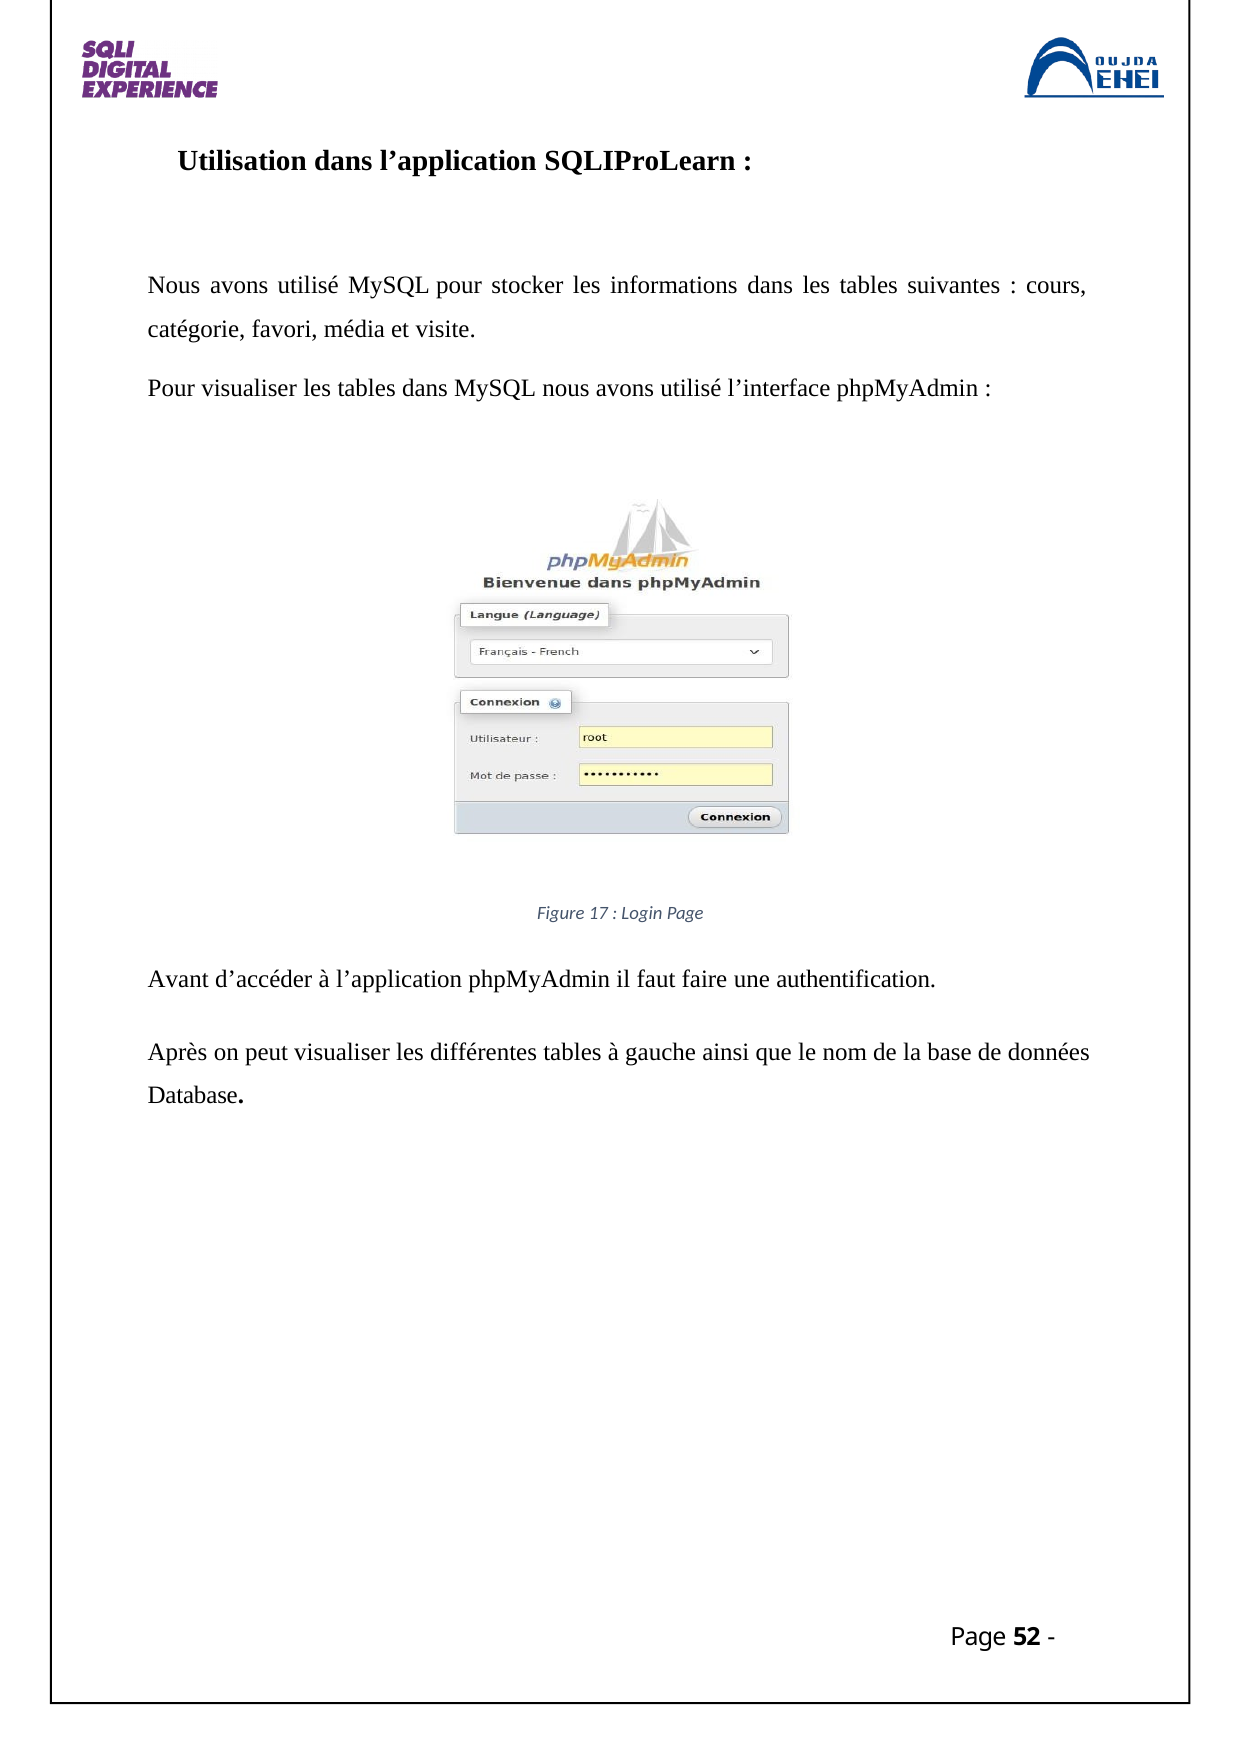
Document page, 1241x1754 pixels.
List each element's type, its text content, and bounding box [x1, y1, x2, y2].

picture [1024, 37, 1164, 98]
text Nous avons utilisé MySQL pour stocker les informations dans les tables suivantes : cours, catégorie, favori, média et visite. [147, 271, 1094, 342]
subtitle Utilisation dans l’application SQLIProLearn : [177, 143, 1226, 177]
picture [81, 40, 218, 98]
text Avant d’accéder à l’application phpMyAdmin il faut faire une authentification. [147, 964, 1226, 993]
text Figure 17 : Login Page [29, 901, 1211, 924]
text Après on peut visualiser les différentes tables à gauche ainsi que le nom de la base de données Database. [147, 1037, 1094, 1108]
picture [446, 499, 800, 842]
text Pour visualiser les tables dans MySQL nous avons utilisé l’interface phpMyAdmin : [147, 373, 1226, 402]
